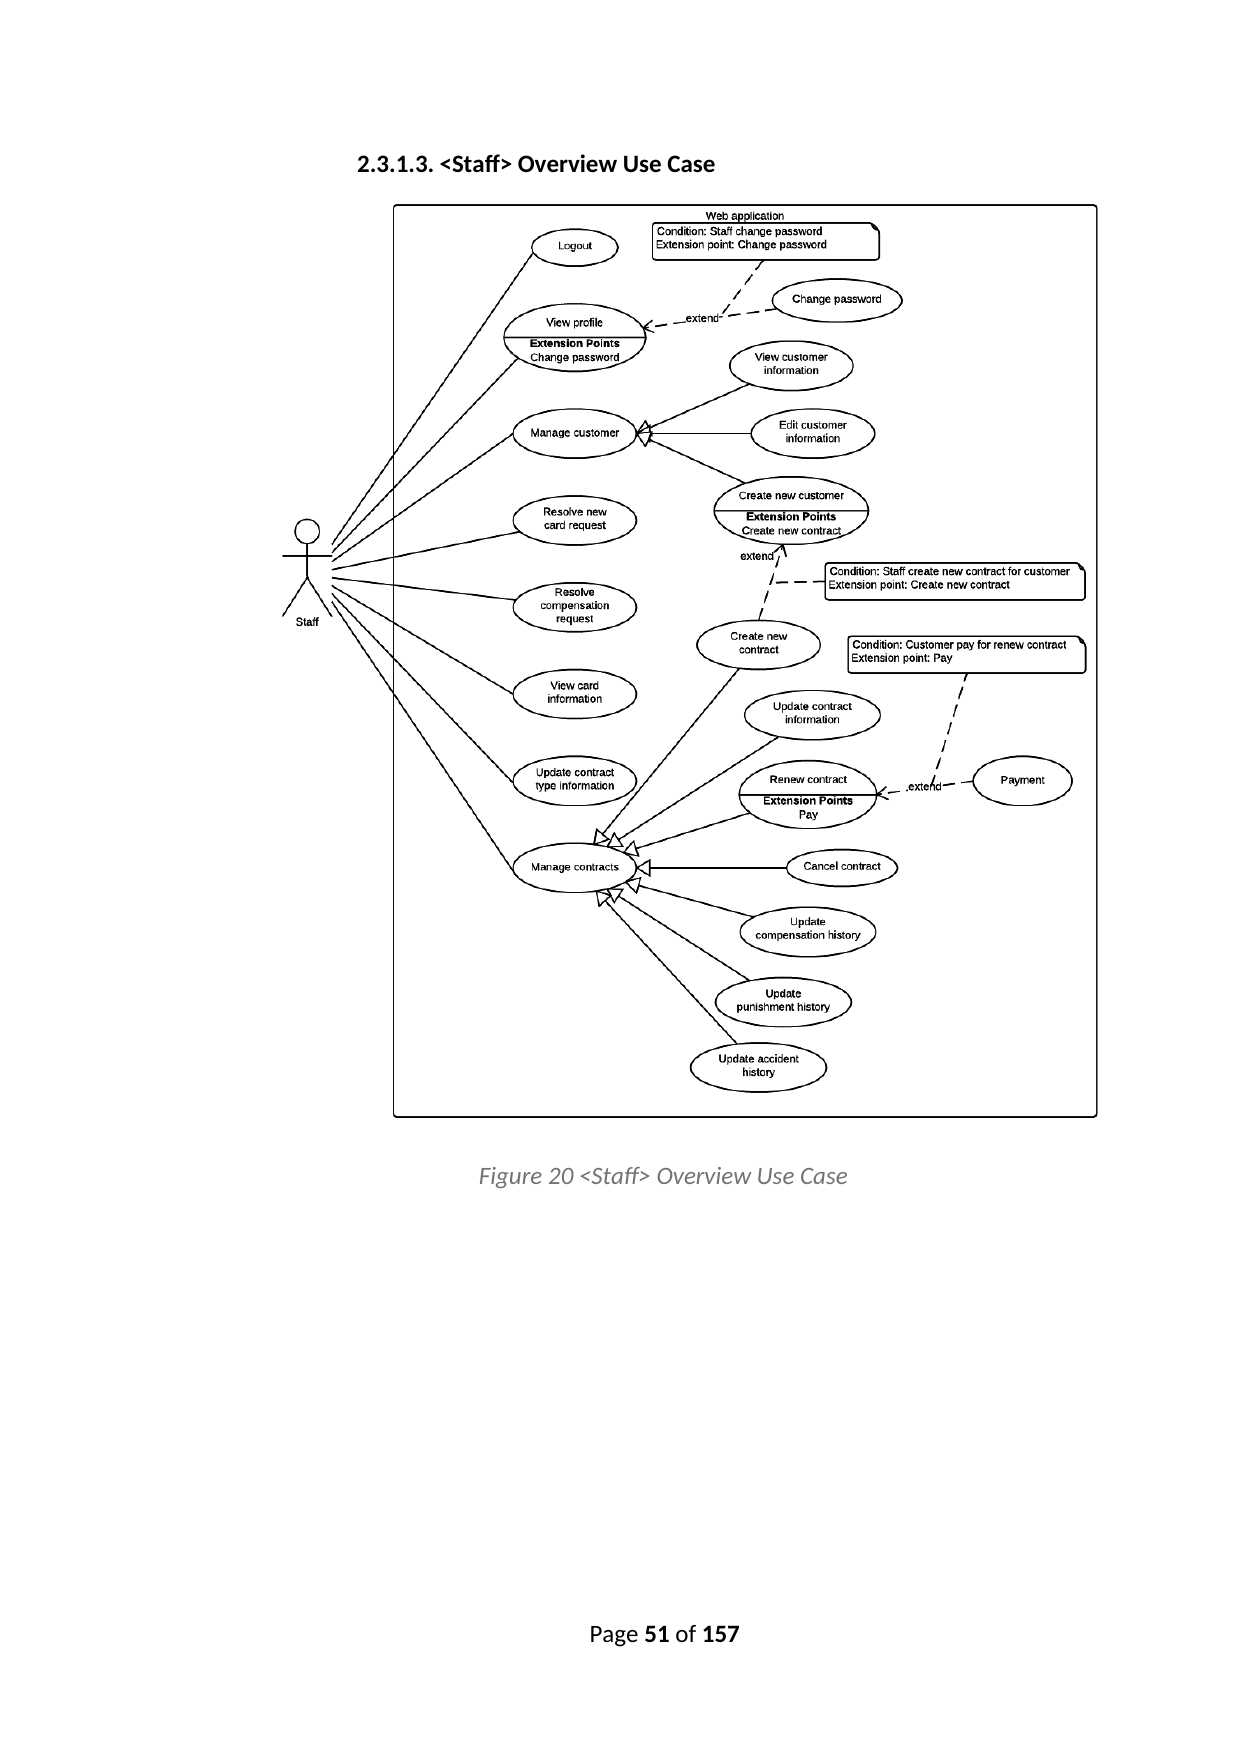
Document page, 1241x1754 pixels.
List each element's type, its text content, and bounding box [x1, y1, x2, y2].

subtitle <Staff> Overview Use Case [357, 148, 1122, 178]
picture [208, 180, 1121, 1141]
